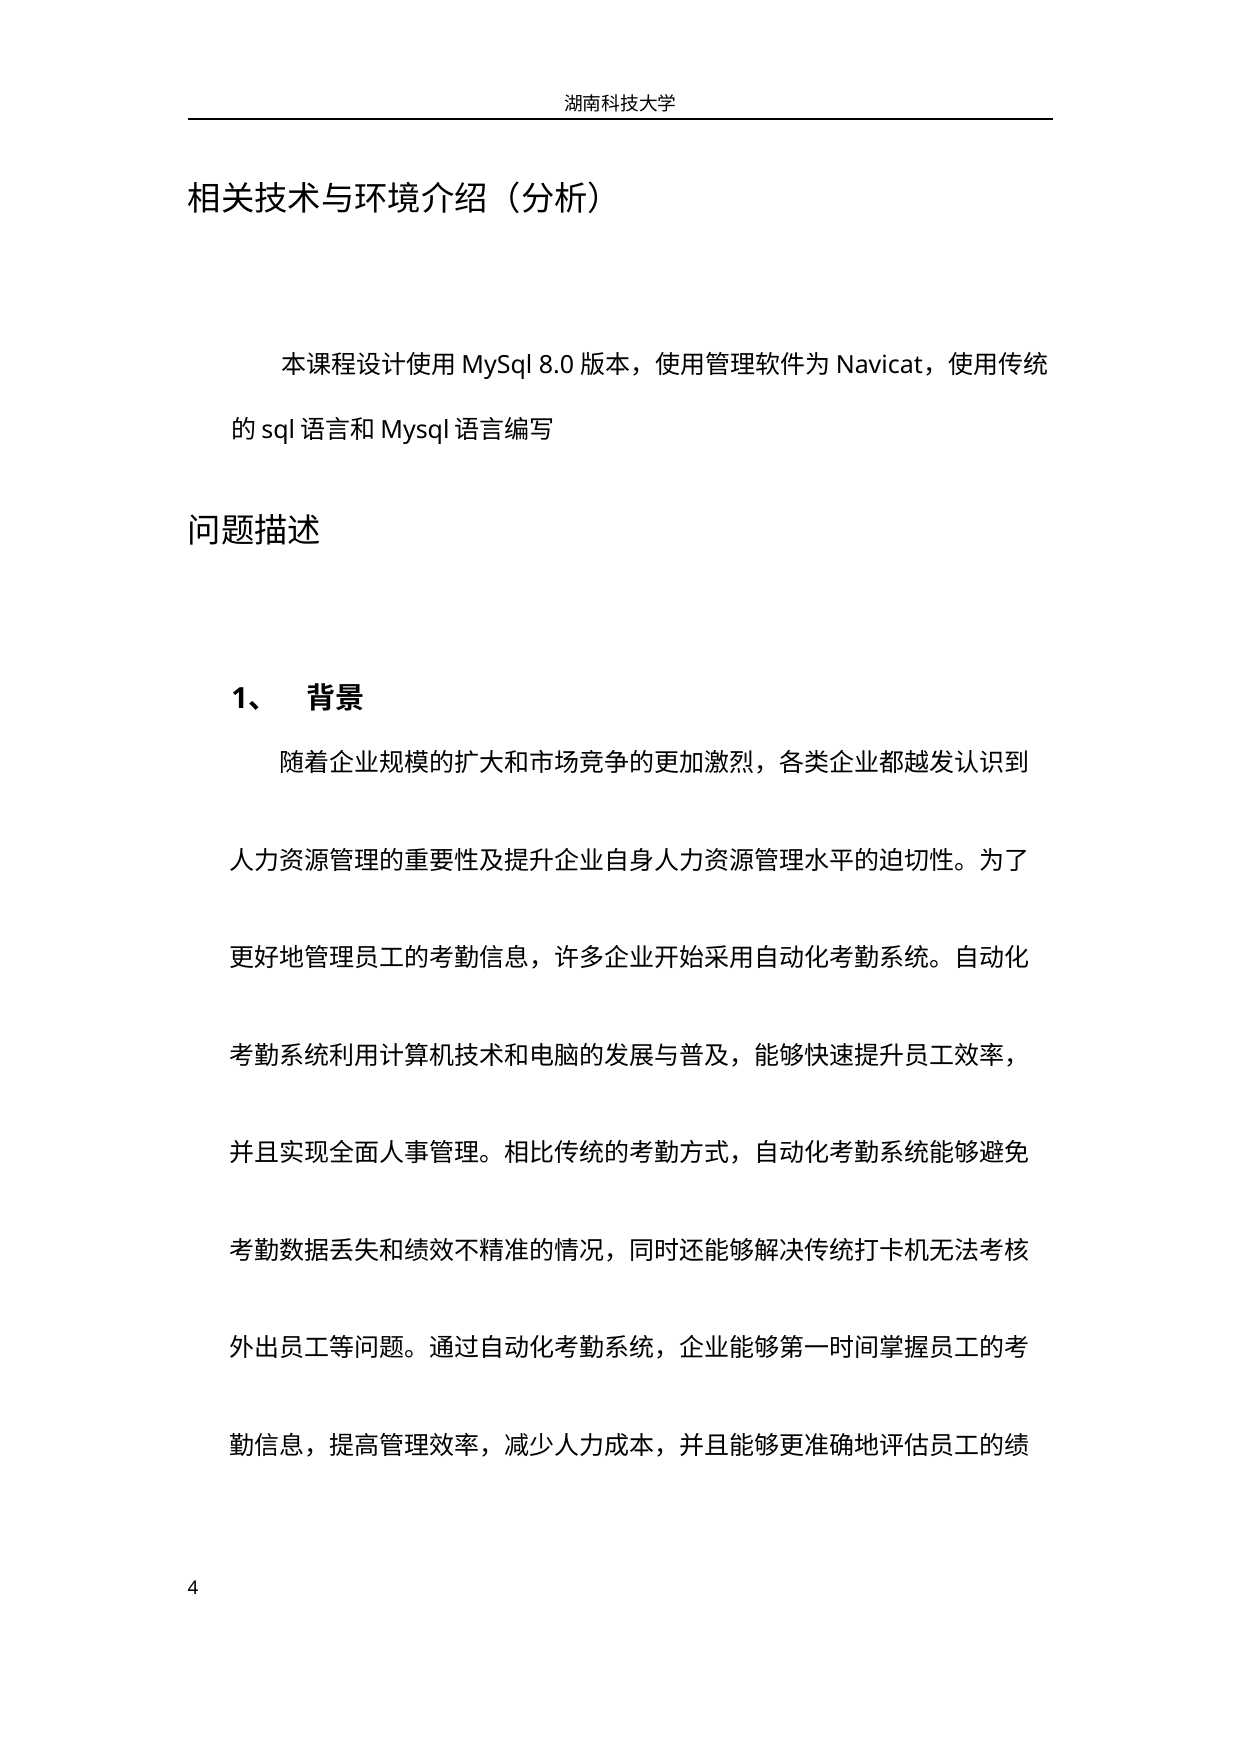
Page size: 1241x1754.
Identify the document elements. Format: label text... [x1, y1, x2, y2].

text 本课程设计使用MySql 8.0 版本，使用管理软件为Navicat，使用传统的sql语言和Mysql语言编写 [231, 331, 1053, 461]
list 背景 [231, 663, 1053, 728]
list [229, 728, 1053, 1476]
subtitle 问题描述 [187, 496, 1053, 561]
subtitle 相关技术与环境介绍（分析） [187, 163, 1053, 228]
